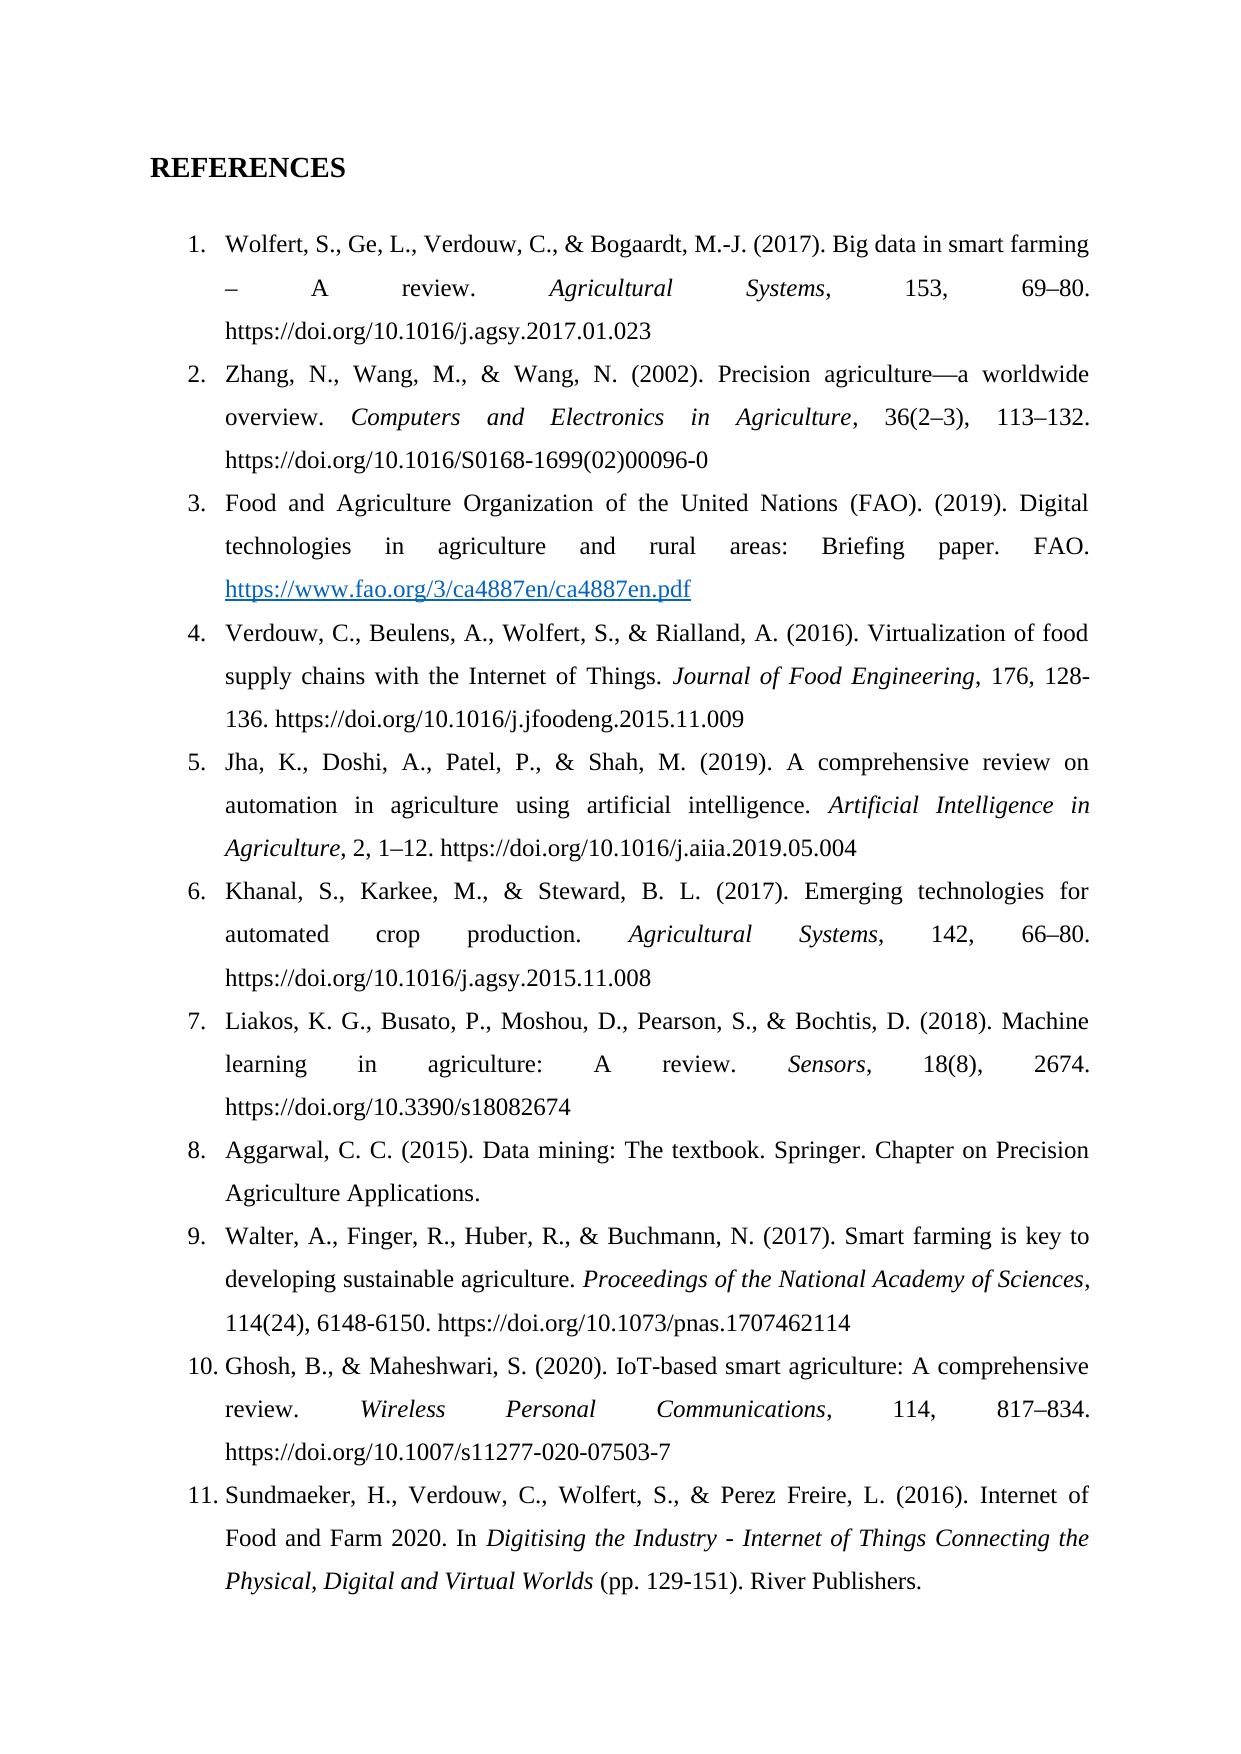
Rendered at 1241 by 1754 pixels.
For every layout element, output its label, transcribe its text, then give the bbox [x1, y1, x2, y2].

text REFERENCES [150, 150, 1090, 183]
list Wolfert, S., Ge, L., Verdouw, C., & Bogaardt, M.-J. (2017). Big data in smart farming – A review. Agricultural Systems, 153, 69–80. https://doi.org/10.1016/j.agsy.2017.01.023 [187, 229, 1090, 344]
list Food and Agriculture Organization of the United Nations (FAO). (2019). Digital technologies in agriculture and rural areas: Briefing paper. FAO. https://www.fao.org/3/ca4887en/ca4887en.pdf [187, 547, 1090, 662]
list Khanal, S., Karkee, M., & Steward, B. L. (2017). Emerging technologies for automated crop production. Agricultural Systems, 142, 66–80. https://doi.org/10.1016/j.agsy.2015.11.008 [187, 1022, 1090, 1137]
list Aggarwal, C. C. (2015). Data mining: The textbook. Springer. Chapter on Precision Agriculture Applications. [187, 1339, 1090, 1411]
list Liakos, K. G., Busato, P., Moshou, D., Pearson, S., & Bochtis, D. (2018). Machine learning in agriculture: A review. Sensors, 18(8), 2674. https://doi.org/10.3390/s18082674 [187, 1181, 1090, 1296]
list Zhang, N., Wang, M., & Wang, N. (2002). Precision agriculture—a worldwide overview. Computers and Electronics in Agriculture, 36(2–3), 113–132. https://doi.org/10.1016/S0168-1699(02)00096-0 [187, 388, 1090, 503]
list Walter, A., Finger, R., Huber, R., & Buchmann, N. (2017). Smart farming is key to developing sustainable agriculture. Proceedings of the National Academy of Sciences, 114(24), 6148-6150. https://doi.org/10.1073/pnas.1707462114 [187, 1455, 1090, 1570]
list Verdouw, C., Beulens, A., Wolfert, S., & Rialland, A. (2016). Virtualization of food supply chains with the Internet of Things. Journal of Food Engineering, 176, 128-136. https://doi.org/10.1016/j.jfoodeng.2015.11.009 [187, 705, 1090, 820]
list Jha, K., Doshi, A., Patel, P., & Shah, M. (2019). A comprehensive review on automation in agriculture using artificial intelligence. Artificial Intelligence in Agriculture, 2, 1–12. https://doi.org/10.1016/j.aiia.2019.05.004 [187, 864, 1090, 979]
